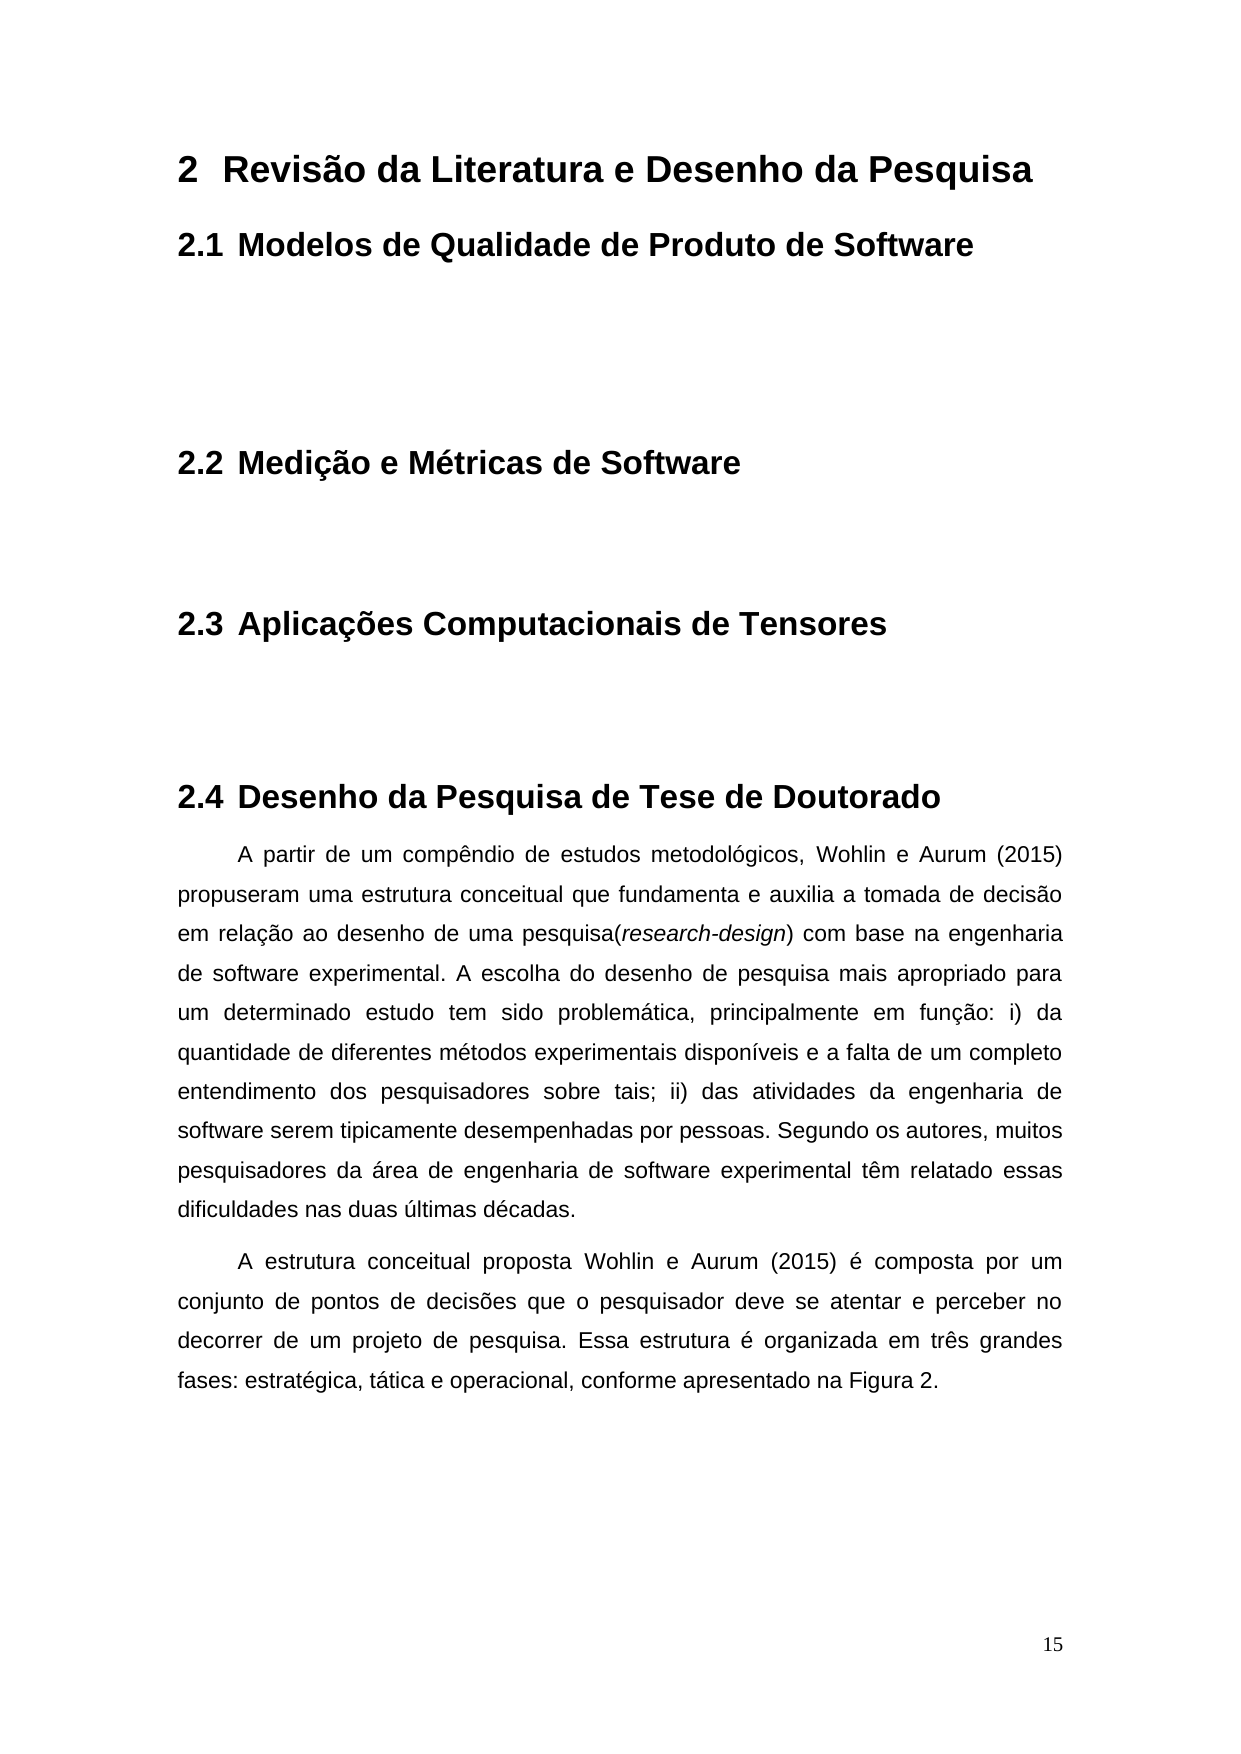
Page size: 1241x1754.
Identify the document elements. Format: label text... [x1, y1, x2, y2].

subtitle Revisão da Literatura e Desenho da Pesquisa [177, 148, 1063, 191]
subtitle Aplicações Computacionais de Tensores [177, 604, 1063, 642]
subtitle Medição e Métricas de Software [177, 443, 1063, 482]
text A estrutura conceitual proposta Wohlin e Aurum (2015) é composta por um conjunto de pontos de decisões que o pesquisador deve se atentar e perceber no decorrer de um projeto de pesquisa. Essa estrutura é organizada em três grandes fases: estratégica, tática e operacional, conforme apresentado na Figura 2. [177, 1248, 1063, 1393]
text A partir de um compêndio de estudos metodológicos, Wohlin e Aurum (2015) propuseram uma estrutura conceitual que fundamenta e auxilia a tomada de decisão em relação ao desenho de uma pesquisa(research-design) com base na engenharia de software experimental. A escolha do desenho de pesquisa mais apropriado para um determinado estudo tem sido problemática, principalmente em função: i) da quantidade de diferentes métodos experimentais disponíveis e a falta de um completo entendimento dos pesquisadores sobre tais; ii) das atividades da engenharia de software serem tipicamente desempenhadas por pessoas. Segundo os autores, muitos pesquisadores da área de engenharia de software experimental têm relatado essas dificuldades nas duas últimas décadas. [177, 841, 1063, 1223]
subtitle Desenho da Pesquisa de Tese de Doutorado [177, 777, 1063, 816]
subtitle Modelos de Qualidade de Produto de Software [177, 225, 1063, 263]
